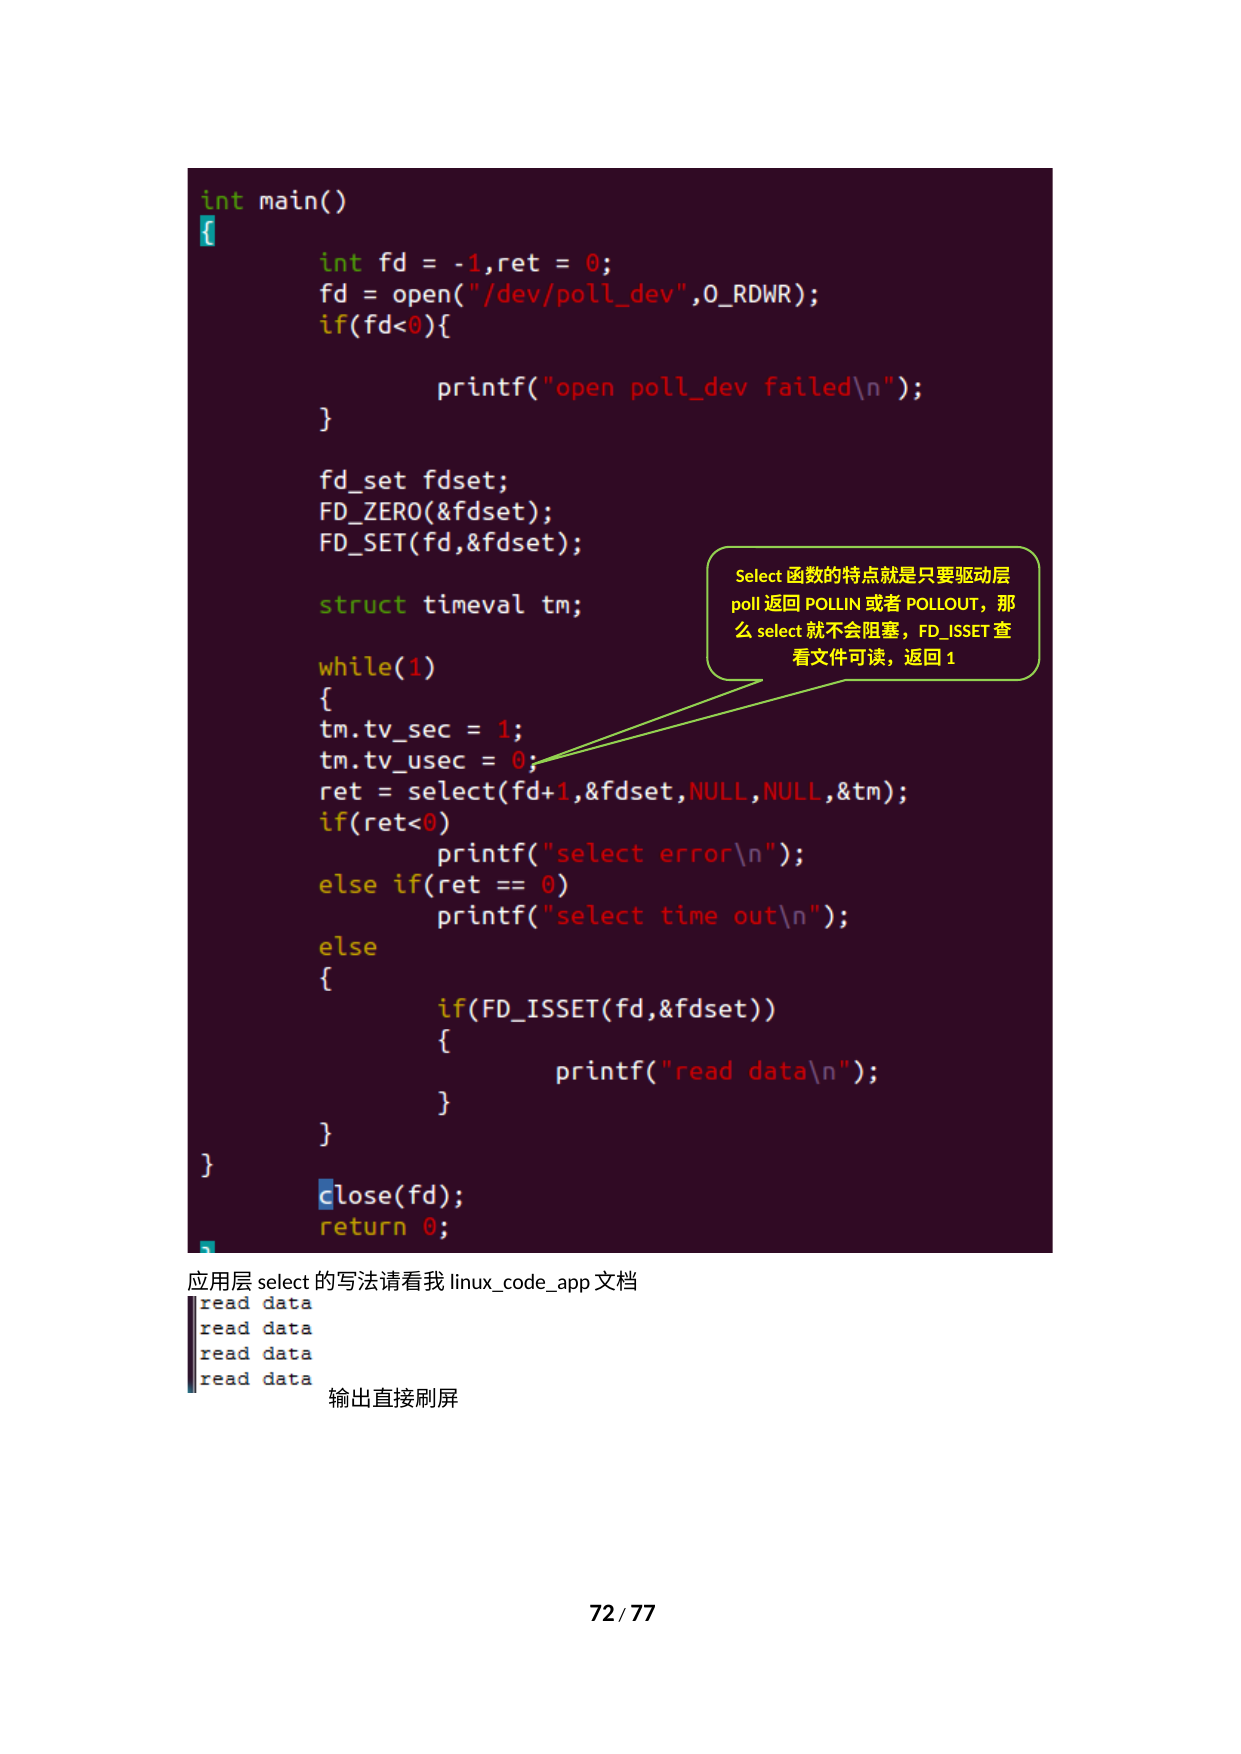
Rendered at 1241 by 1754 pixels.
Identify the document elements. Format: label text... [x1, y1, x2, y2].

text 输出直接刷屏 [187, 1296, 1053, 1426]
picture [187, 168, 1053, 1253]
text 应用层select的写法请看我linux_code_app文档 [187, 1263, 1053, 1296]
picture [187, 1296, 329, 1393]
